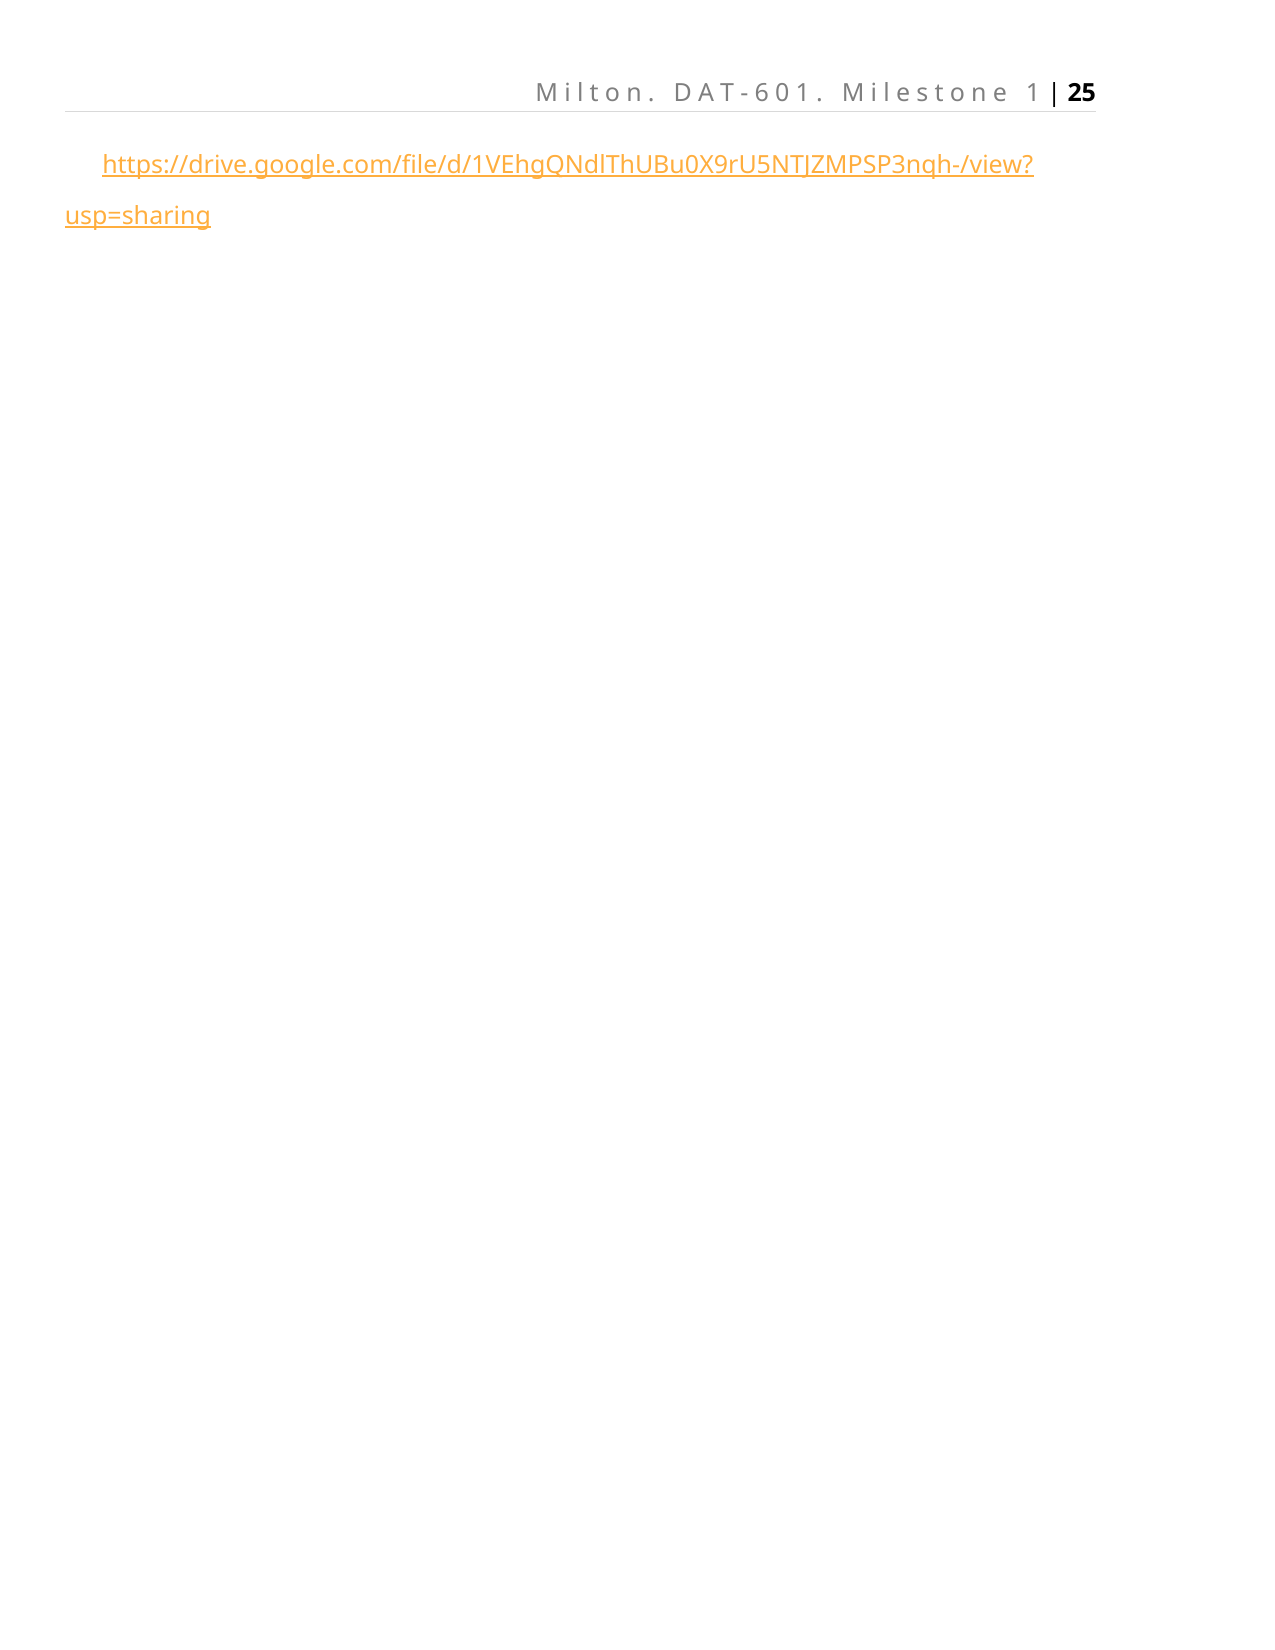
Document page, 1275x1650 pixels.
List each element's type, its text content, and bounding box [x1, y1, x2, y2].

text https://drive.google.com/file/d/1VEhgQNdlThUBu0X9rU5NTJZMPSP3nqh-/view?usp=sharing [64, 146, 1096, 231]
